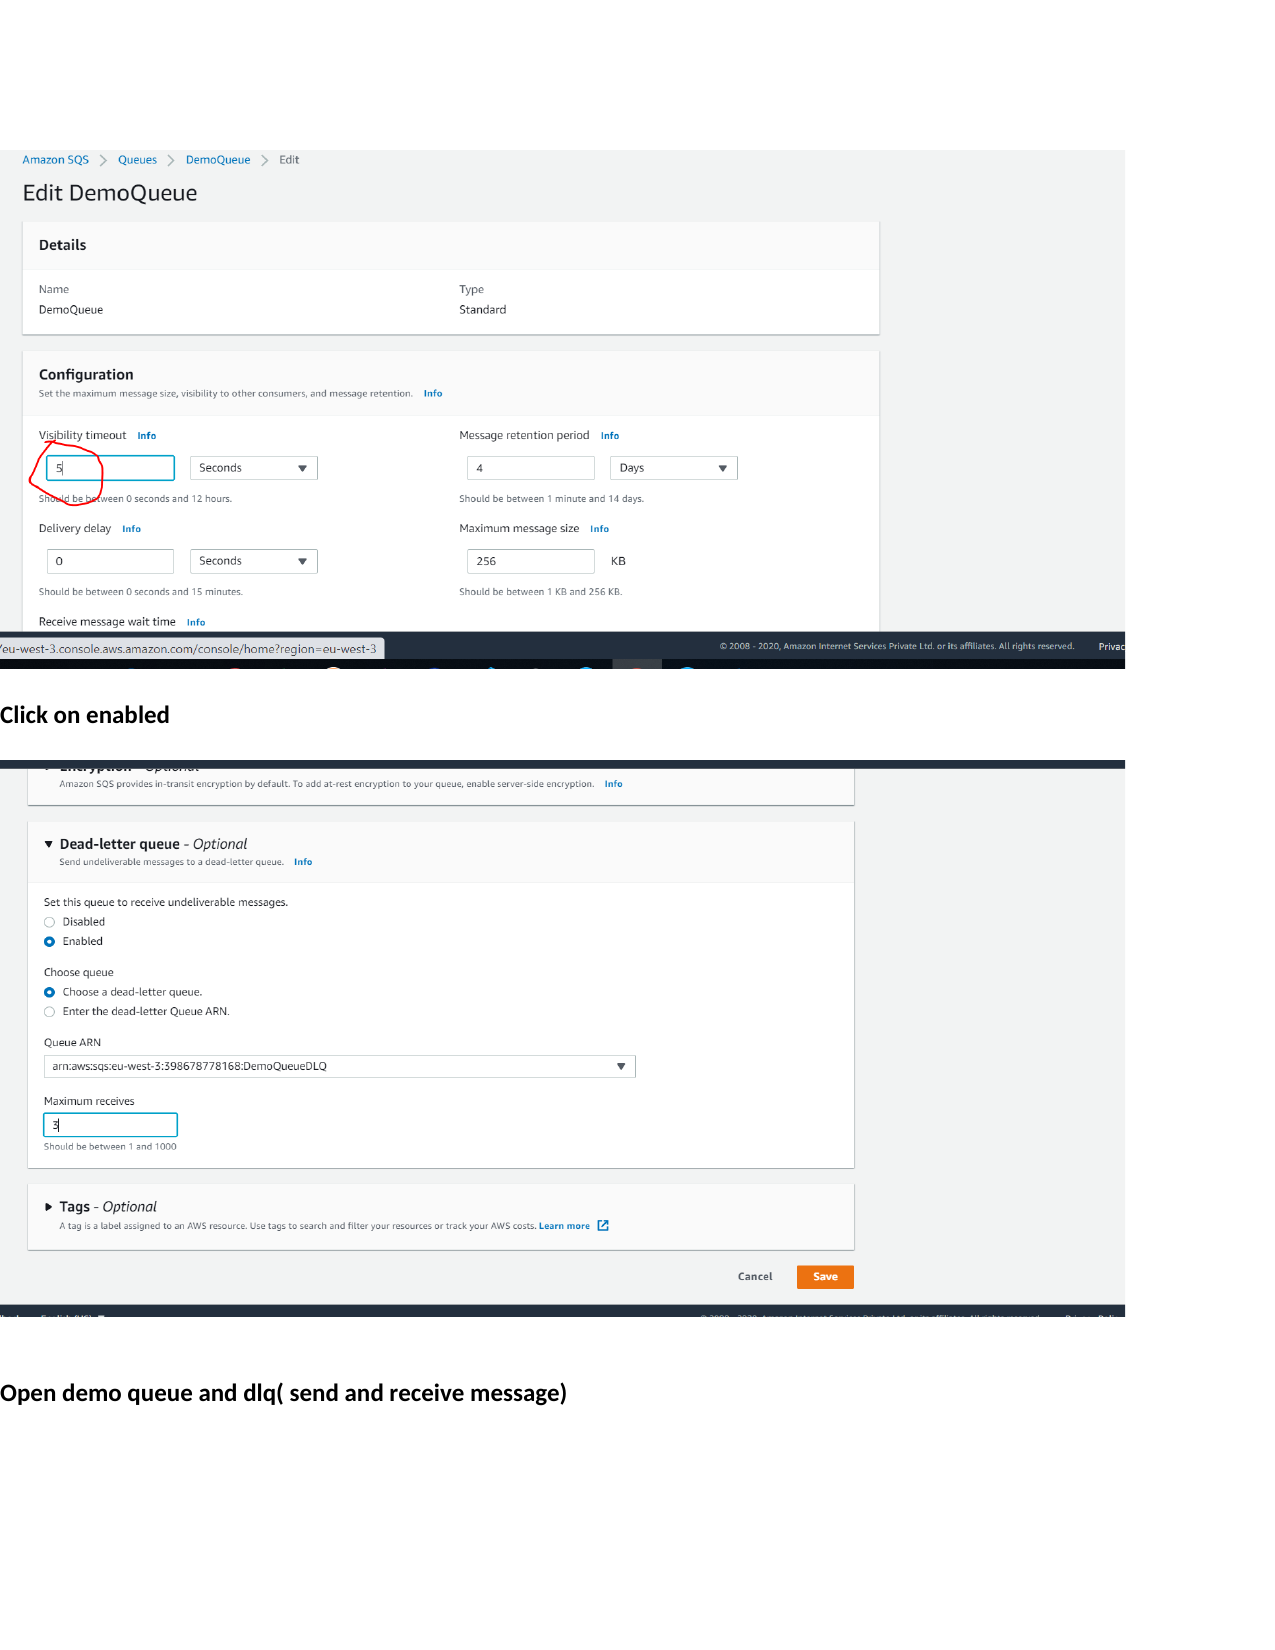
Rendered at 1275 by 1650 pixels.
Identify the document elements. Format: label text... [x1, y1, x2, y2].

text Click on enabled [0, 699, 1125, 730]
picture [0, 760, 1125, 1317]
picture [0, 150, 1125, 669]
text Open demo queue and dlq( send and receive message) [0, 1378, 1125, 1408]
